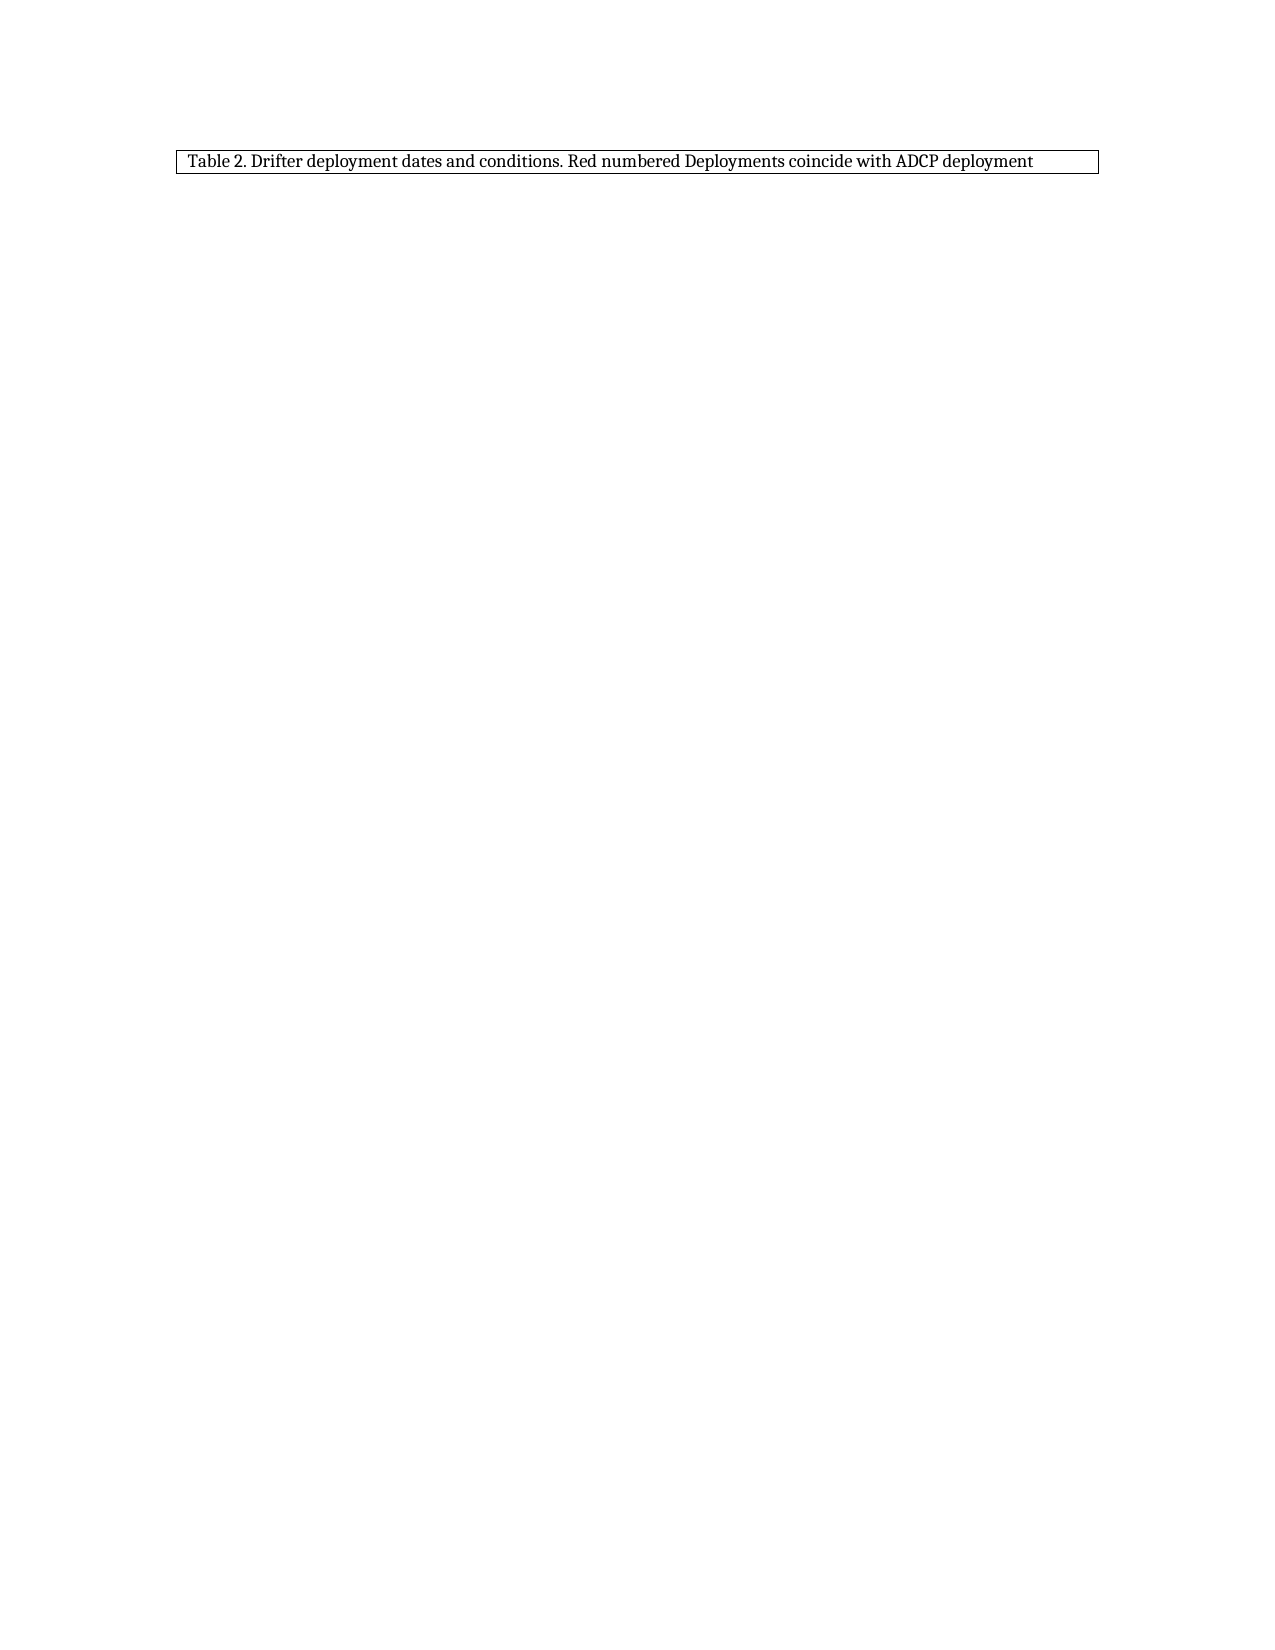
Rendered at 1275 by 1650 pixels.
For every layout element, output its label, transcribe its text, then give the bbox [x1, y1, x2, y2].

table_header Table 2. Drifter deployment dates and conditions. Red numbered Deployments coincide with ADCP deployment [177, 151, 1098, 173]
